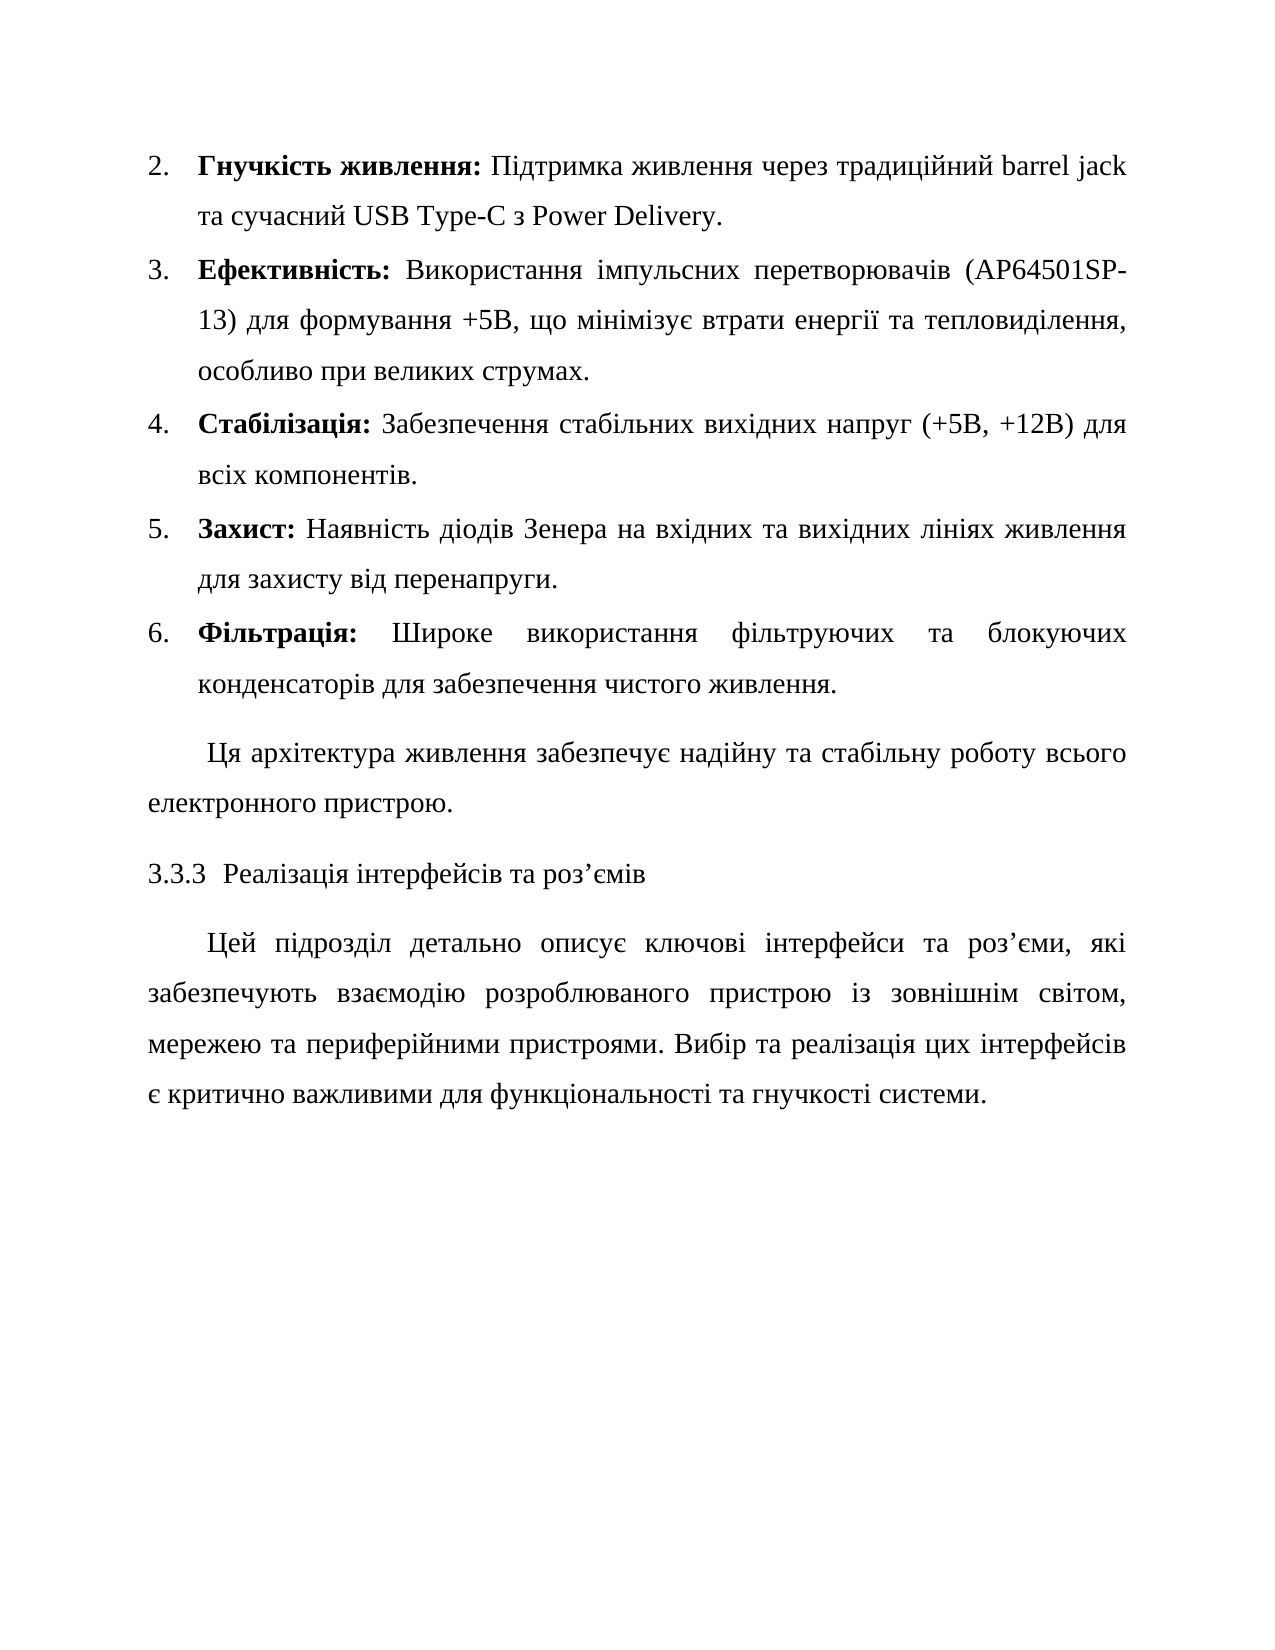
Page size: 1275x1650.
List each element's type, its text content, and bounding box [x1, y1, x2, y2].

list Гнучкість живлення: Підтримка живлення через традиційний barrel jack та сучасний USB Type-C з Power Delivery. [148, 148, 1127, 231]
list Стабілізація: Забезпечення стабільних вихідних напруг (+5В, +12В) для всіх компонентів. [148, 407, 1127, 491]
list Фільтрація: Широке використання фільтруючих та блокуючих конденсаторів для забезпечення чистого живлення. [148, 615, 1127, 699]
text Цей підрозділ детально описує ключові інтерфейси та роз’єми, які забезпечують взаємодію розроблюваного пристрою із зовнішнім світом, мережею та периферійними пристроями. Вибір та реалізація цих інтерфейсів є критично важливими для функціональності та гнучкості системи. [148, 925, 1127, 1110]
text Ця архітектура живлення забезпечує надійну та стабільну роботу всього електронного пристрою. [148, 735, 1127, 819]
list Захист: Наявність діодів Зенера на вхідних та вихідних лініях живлення для захисту від перенапруги. [148, 511, 1127, 595]
list Ефективність: Використання імпульсних перетворювачів (AP64501SP-13) для формування +5В, що мінімізує втрати енергії та тепловиділення, особливо при великих струмах. [148, 252, 1127, 386]
subtitle Реалізація інтерфейсів та роз’ємів [148, 856, 1127, 890]
